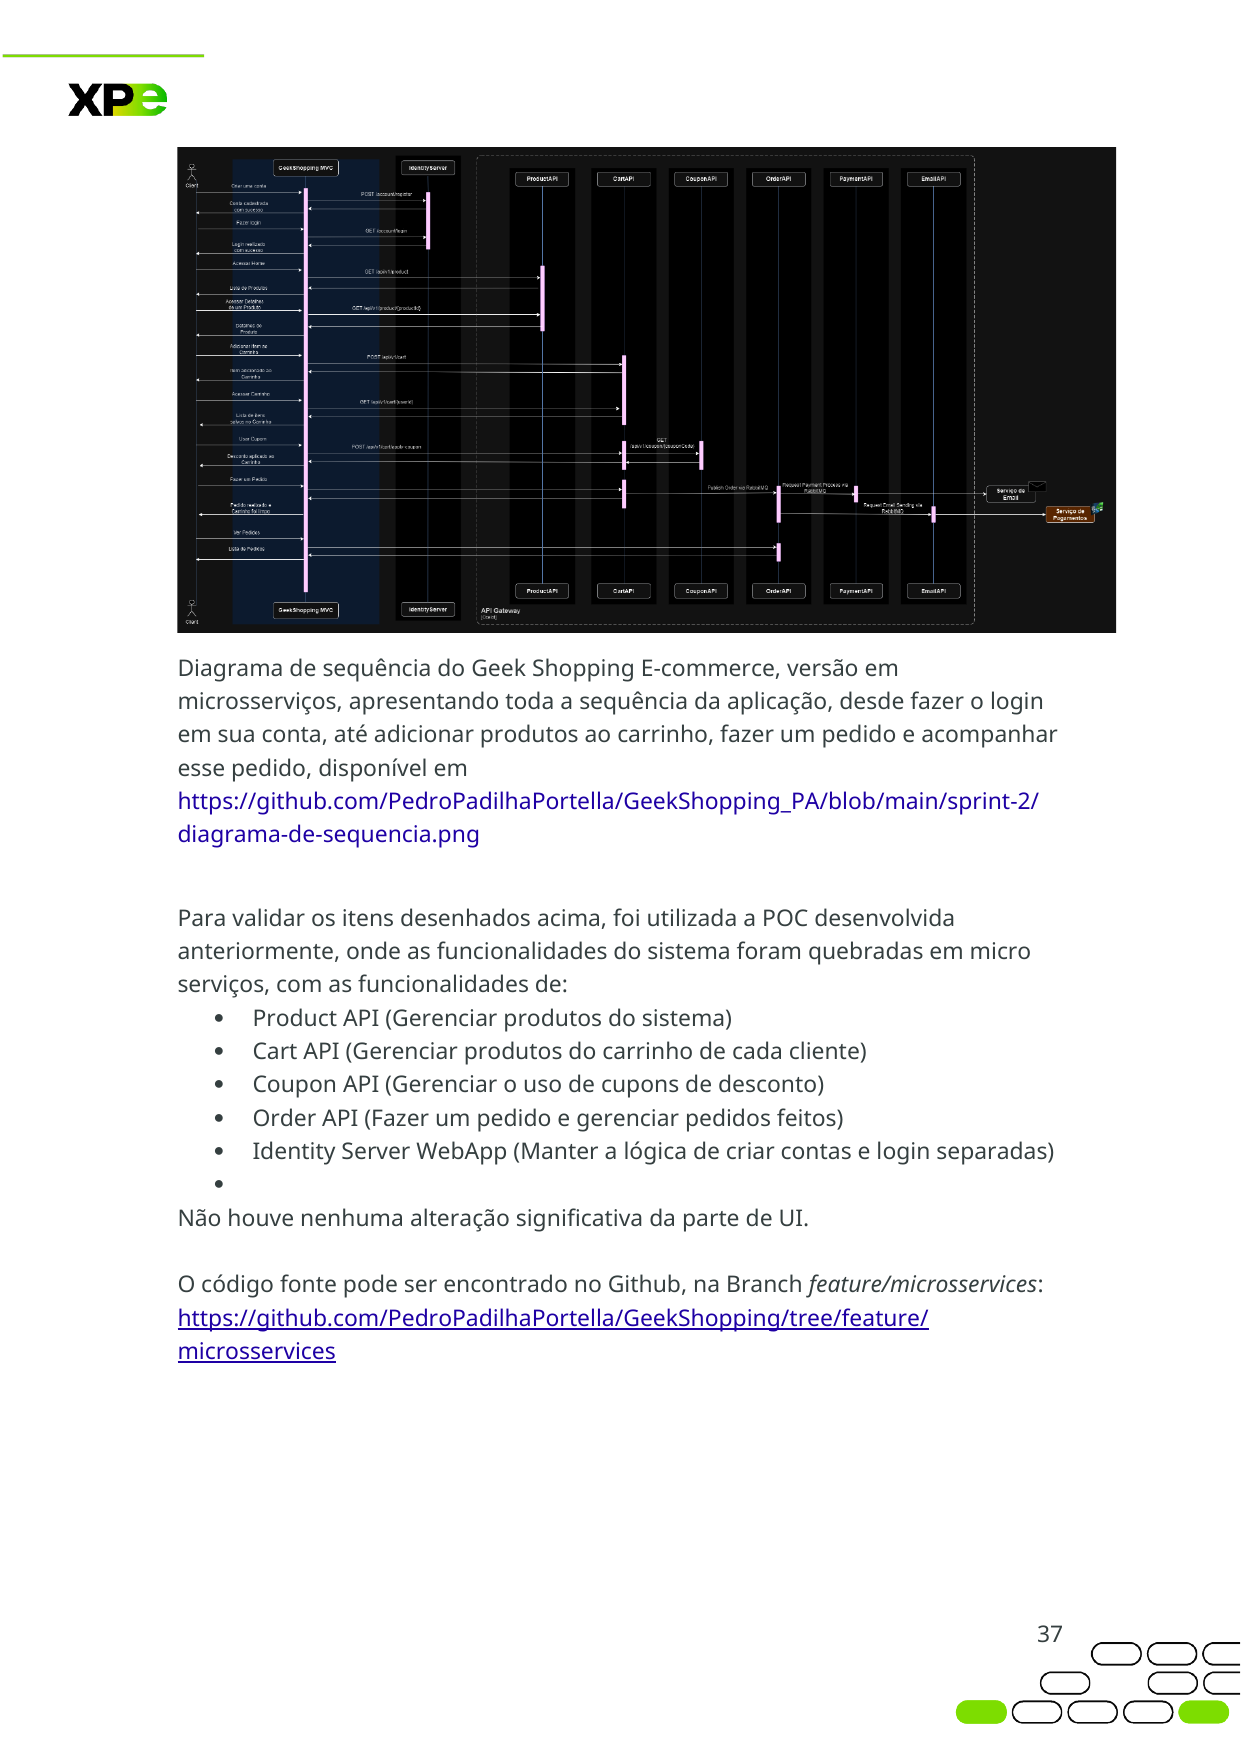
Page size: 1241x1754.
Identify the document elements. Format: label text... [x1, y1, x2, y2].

list Cart API (Gerenciar produtos do carrinho de cada cliente) [215, 1033, 1063, 1066]
text Diagrama de sequência do Geek Shopping E-commerce, versão em microsserviços, apresentando toda a sequência da aplicação, desde fazer o login em sua conta, até adicionar produtos ao carrinho, fazer um pedido e acompanhar esse pedido, disponível em https://github.com/PedroPadilhaPortella/GeekShopping_PA/blob/main/sprint-2/diagrama-de-sequencia.png [177, 650, 1063, 850]
list Product API (Gerenciar produtos do sistema) [215, 1000, 1063, 1033]
text O código fonte pode ser encontrado no Github, na Branch feature/microsservices: [177, 1266, 1063, 1300]
list Identity Server WebApp (Manter a lógica de criar contas e login separadas) [215, 1133, 1063, 1166]
text Para validar os itens desenhados acima, foi utilizada a POC desenvolvida anteriormente, onde as funcionalidades do sistema foram quebradas em micro serviços, com as funcionalidades de: [177, 900, 1063, 1000]
list Coupon API (Gerenciar o uso de cupons de desconto) [215, 1066, 1063, 1100]
picture [2, 51, 1117, 633]
text https://github.com/PedroPadilhaPortella/GeekShopping/tree/feature/microsservices [177, 1300, 1063, 1366]
text Não houve nenhuma alteração significativa da parte de UI. [177, 1200, 1063, 1233]
list Order API (Fazer um pedido e gerenciar pedidos feitos) [215, 1100, 1063, 1133]
picture [955, 1642, 1241, 1724]
